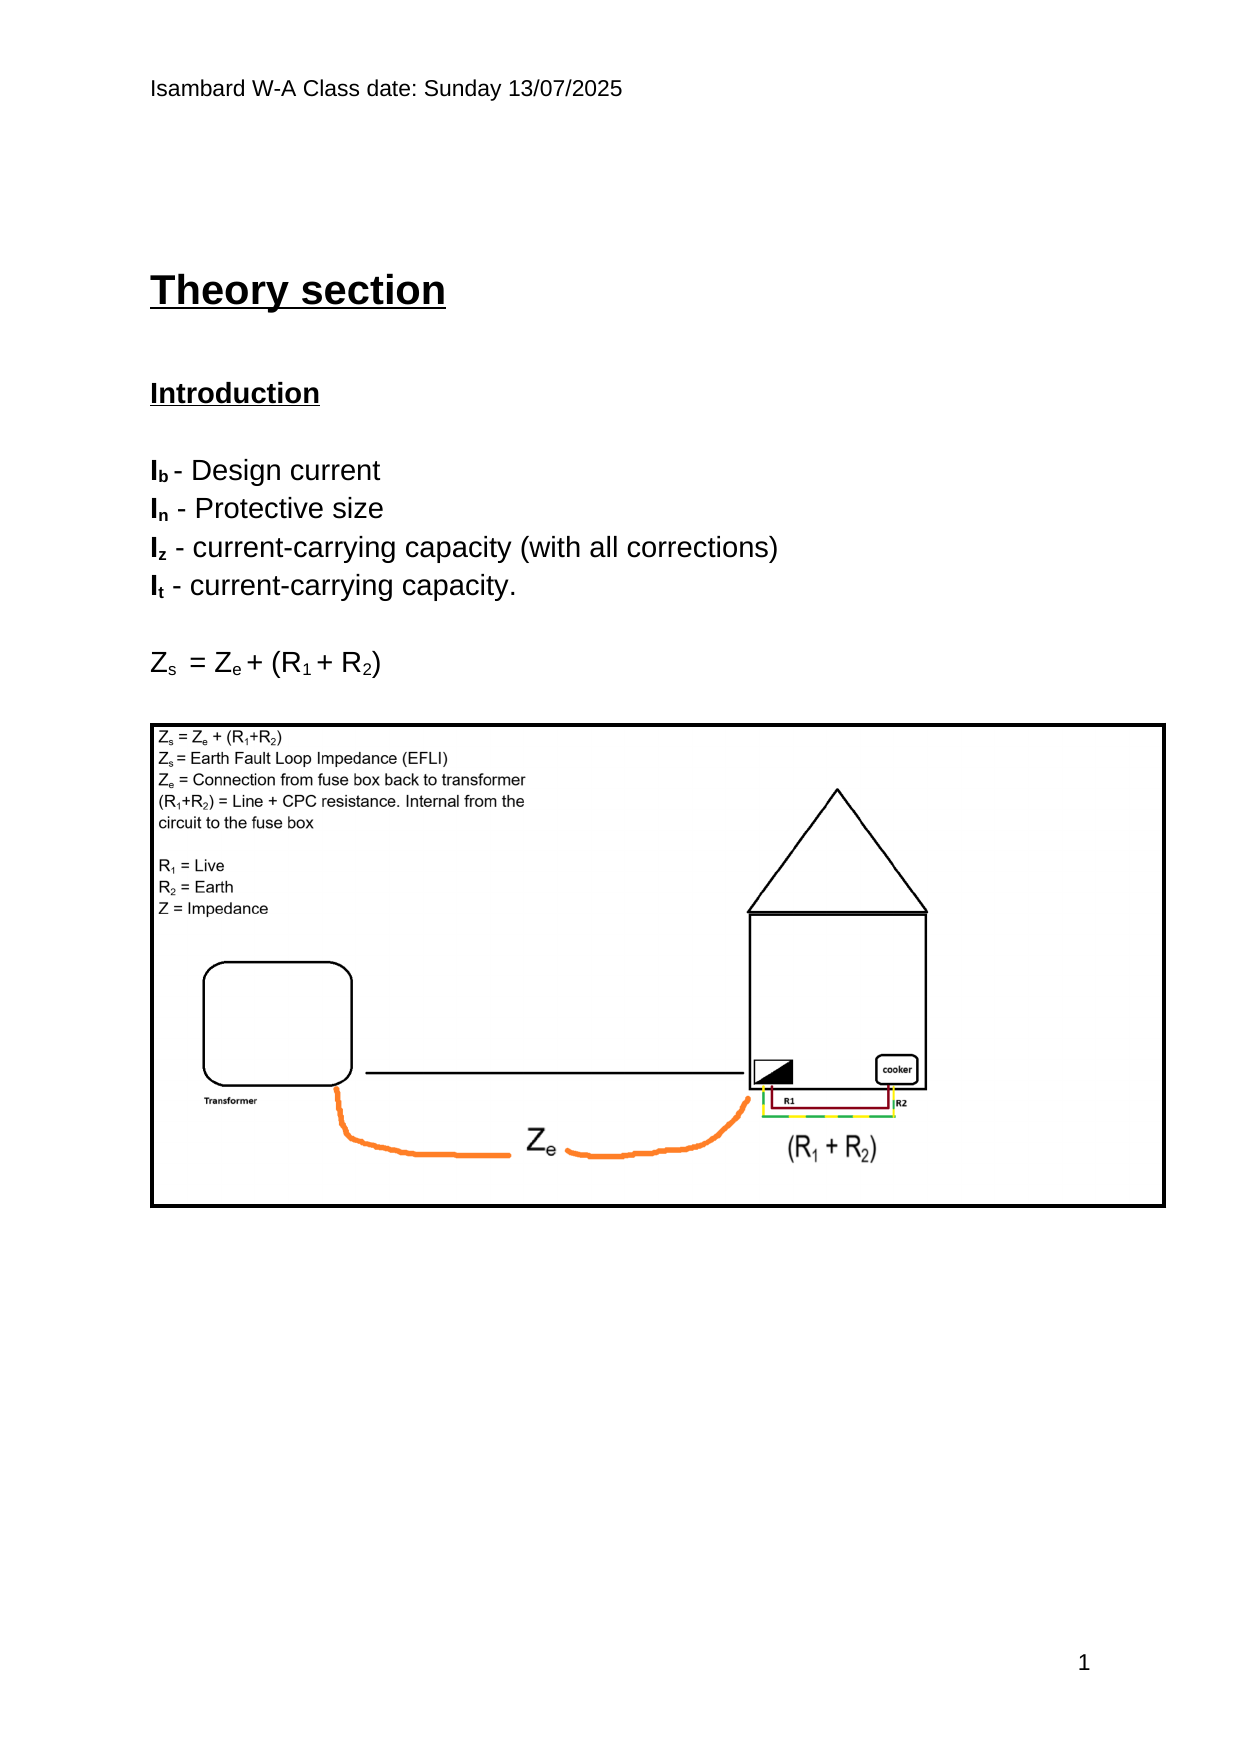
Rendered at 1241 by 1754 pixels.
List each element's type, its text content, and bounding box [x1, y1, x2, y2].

text Ib - Design current [150, 453, 1090, 486]
text It - current-carrying capacity. [150, 568, 1090, 602]
text In - Protective size [150, 491, 1090, 525]
text Introduction [150, 376, 1090, 409]
text Theory section [150, 266, 1090, 313]
text Iz - current-carrying capacity (with all corrections) [150, 530, 1090, 563]
picture [154, 727, 1162, 1204]
text Zs = Ze + (R1 + R2) [150, 646, 1090, 679]
